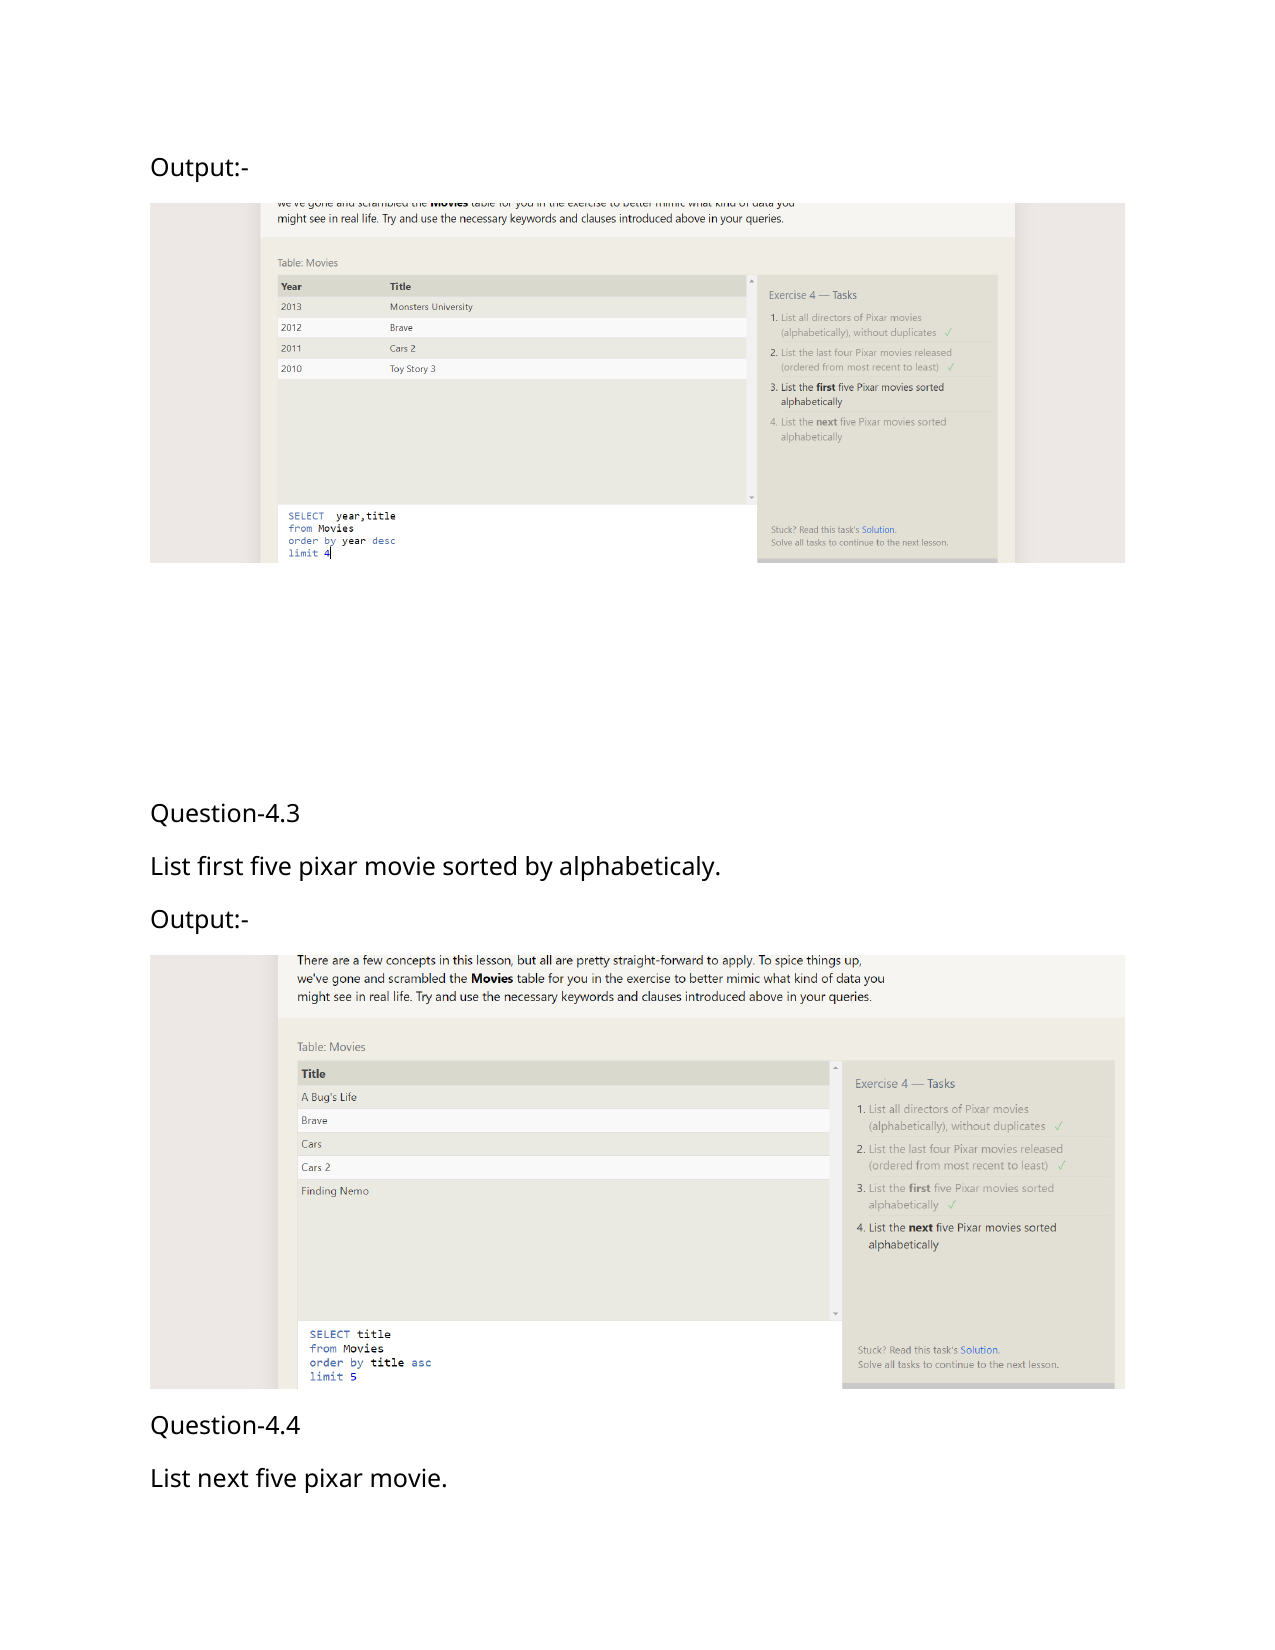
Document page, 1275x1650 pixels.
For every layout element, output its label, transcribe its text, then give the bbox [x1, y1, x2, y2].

text List next five pixar movie. [150, 1461, 1125, 1495]
text Output:- [150, 902, 1125, 936]
picture [150, 203, 1125, 563]
picture [150, 955, 1125, 1389]
text Question-4.3 [150, 795, 1125, 829]
text List first five pixar movie sorted by alphabeticaly. [150, 849, 1125, 883]
text Question-4.4 [150, 1408, 1125, 1442]
text Output:- [150, 150, 1125, 184]
